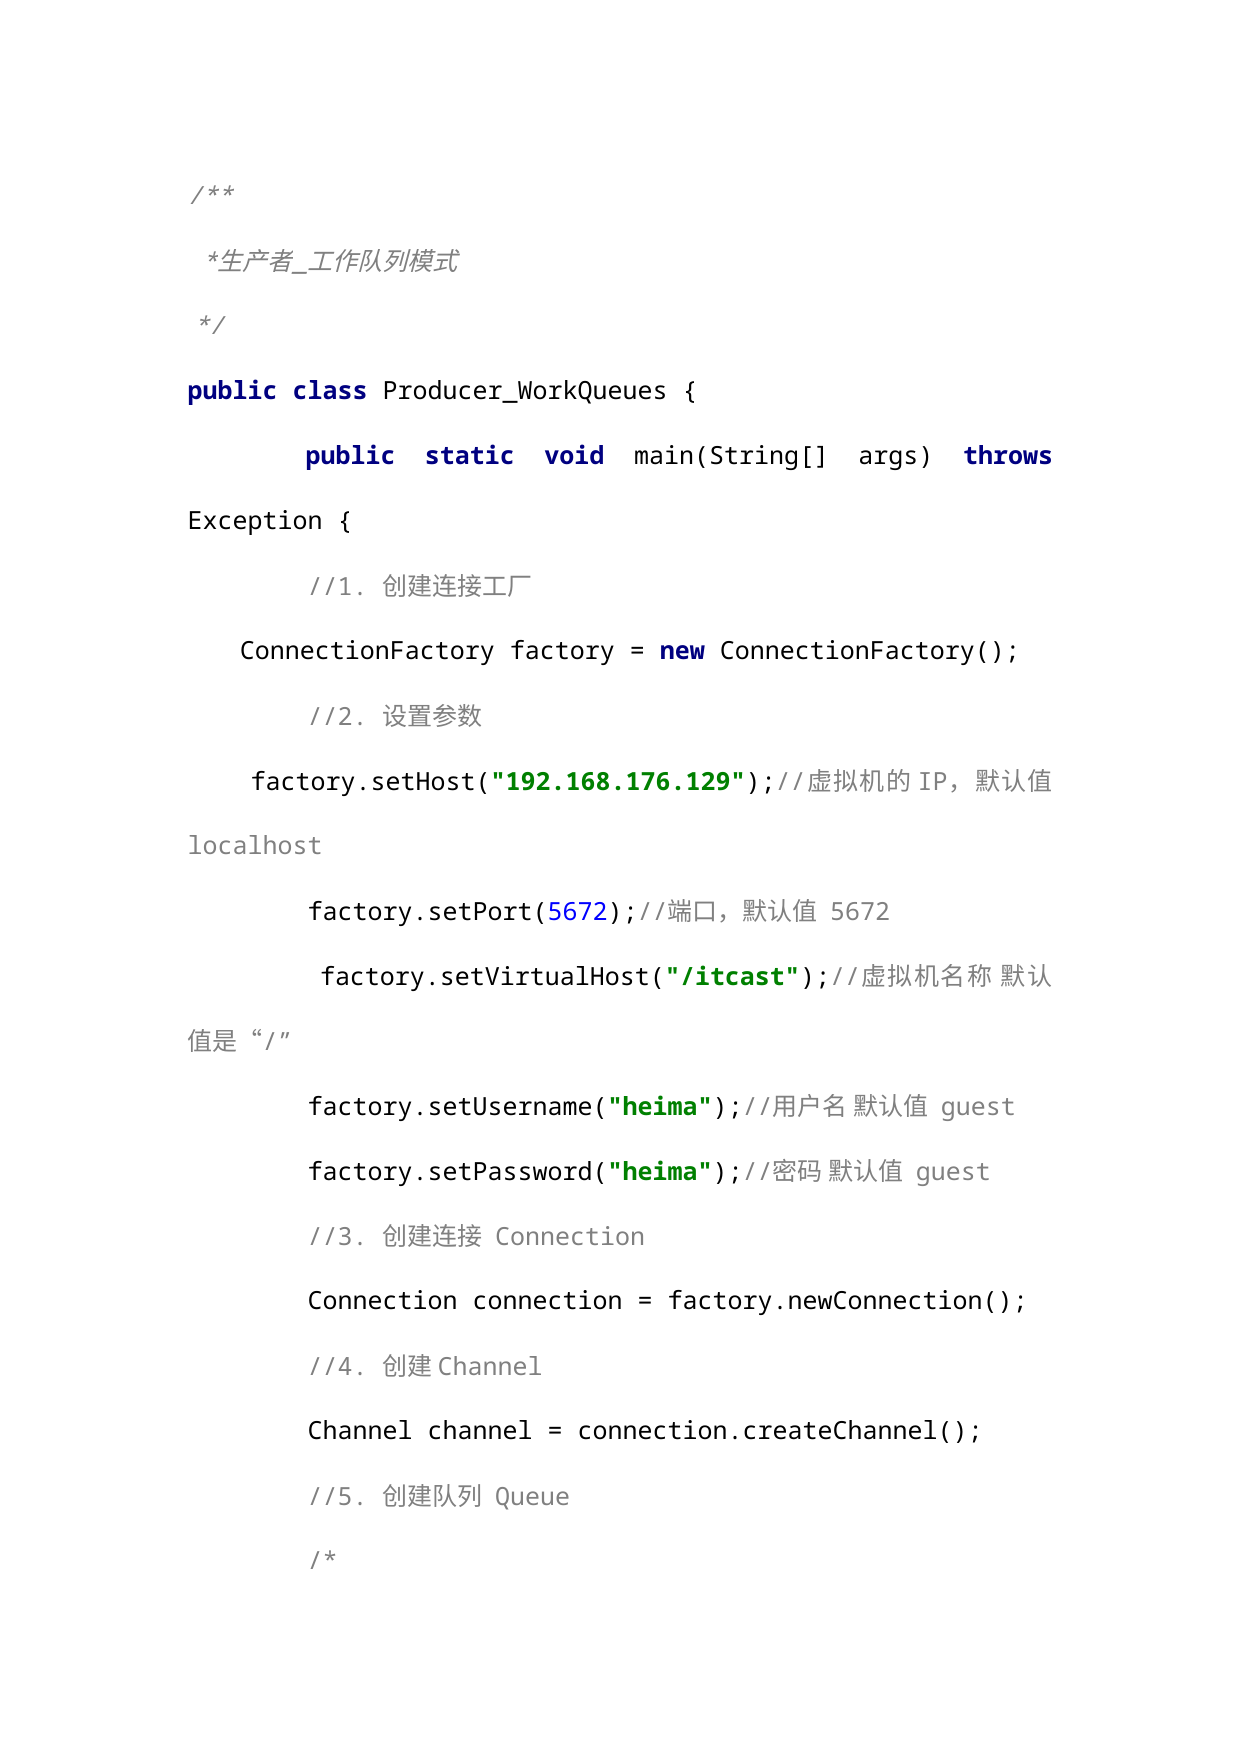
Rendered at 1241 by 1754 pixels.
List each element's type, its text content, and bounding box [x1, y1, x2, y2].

text /** *生产者_工作队列模式 */ [187, 162, 1053, 357]
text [187, 357, 1053, 1592]
